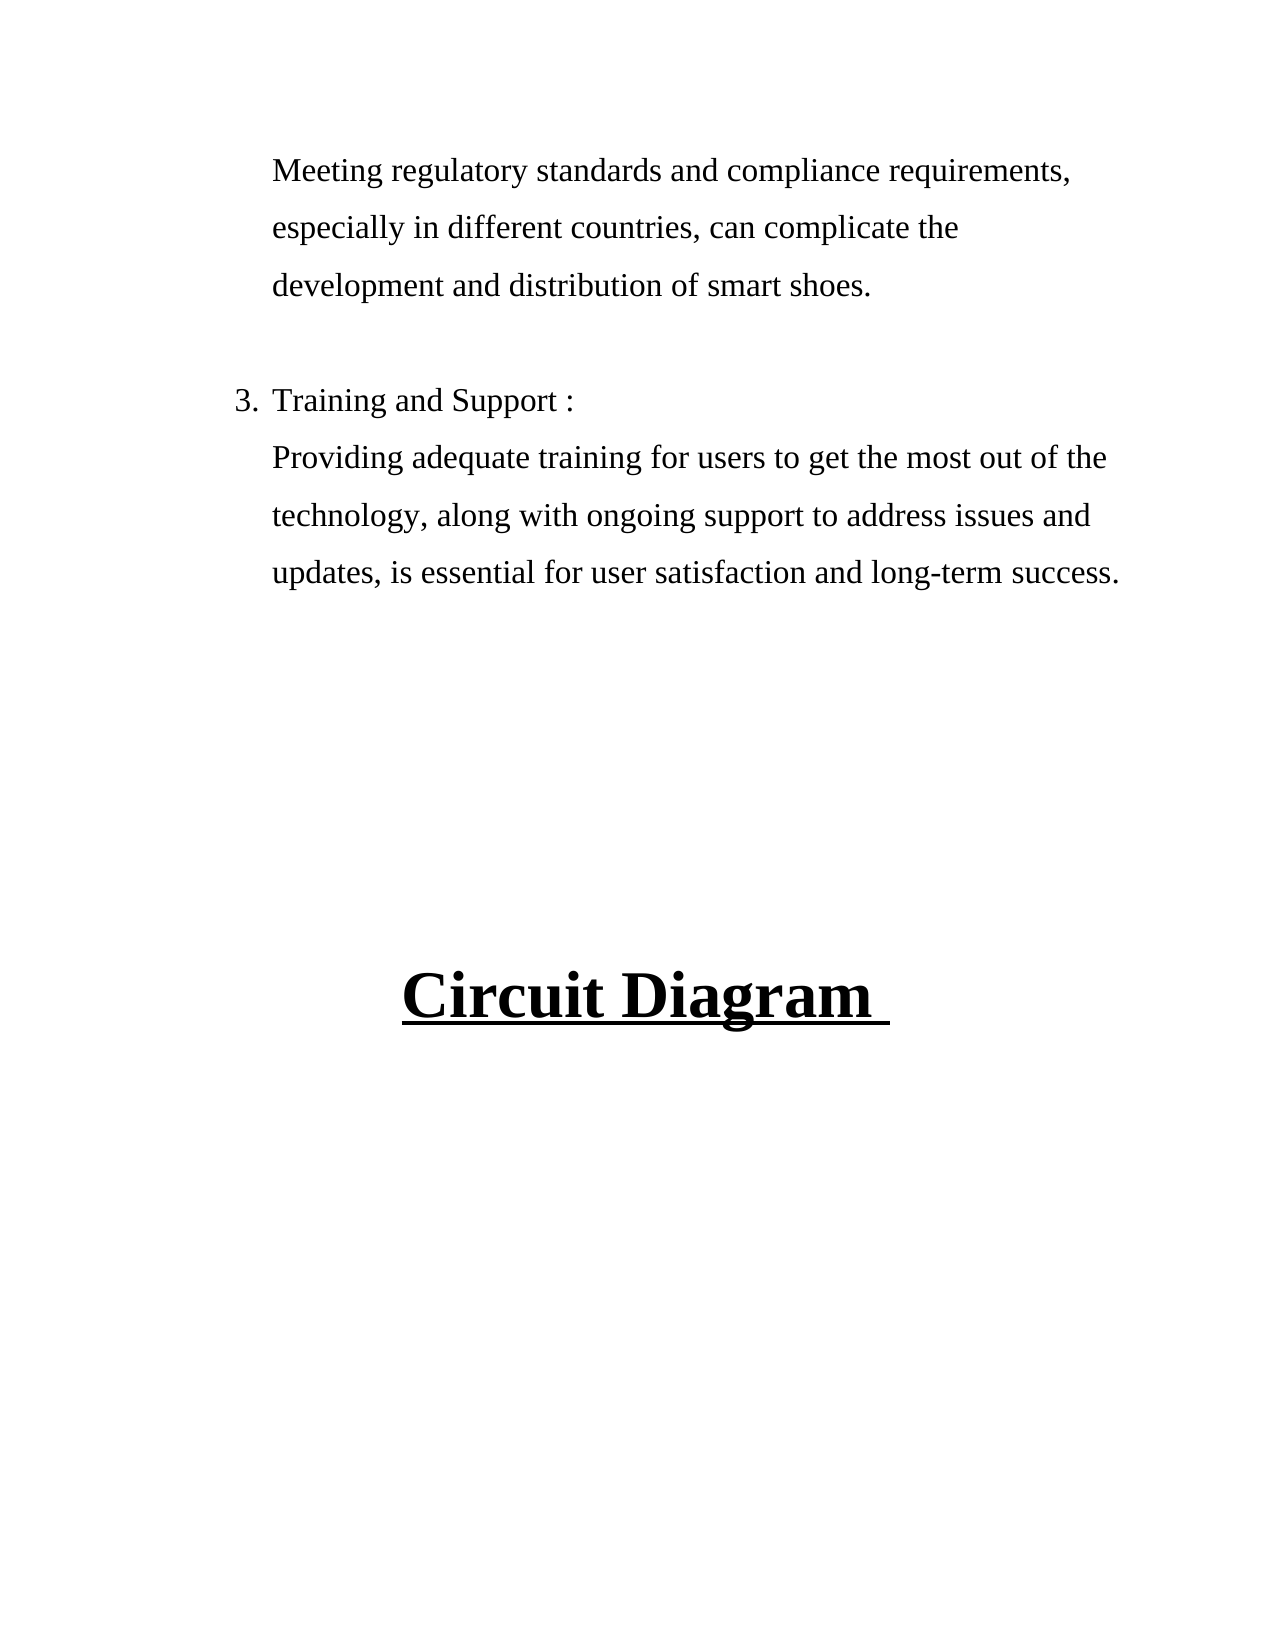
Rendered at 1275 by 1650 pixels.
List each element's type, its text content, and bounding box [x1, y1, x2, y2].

text Circuit Diagram [150, 955, 1125, 1032]
list Meeting regulatory standards and compliance requirements, especially in different countries, can complicate the development and distribution of smart shoes. [272, 150, 1125, 303]
list Providing adequate training for users to get the most out of the technology, along with ongoing support to address issues and updates, is essential for user satisfaction and long-term success. [272, 437, 1125, 591]
list Training and Support : [234, 380, 1125, 418]
